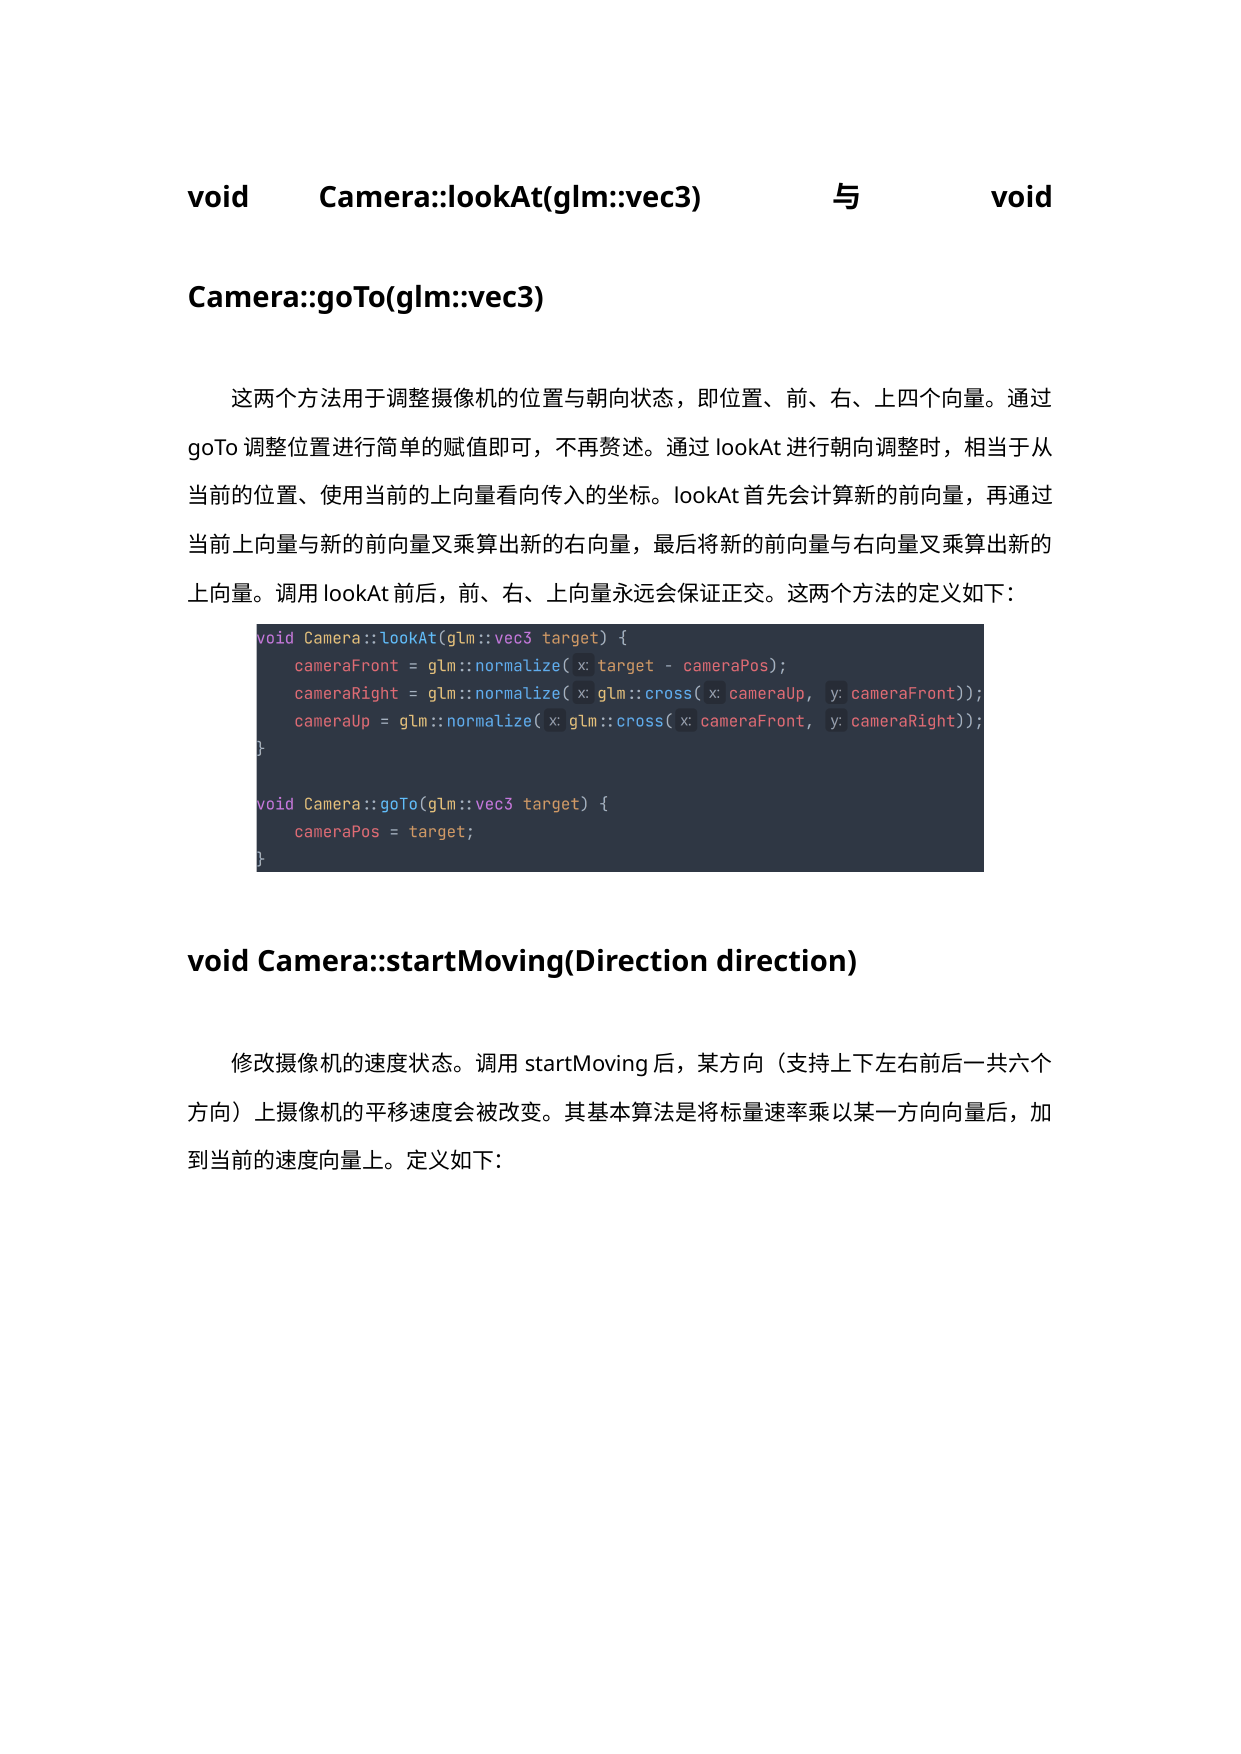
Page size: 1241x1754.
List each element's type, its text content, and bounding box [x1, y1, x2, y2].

text 修改摄像机的速度状态。调用startMoving后，某方向（支持上下左右前后一共六个方向）上摄像机的平移速度会被改变。其基本算法是将标量速率乘以某一方向向量后，加到当前的速度向量上。定义如下： [187, 1046, 1053, 1176]
subtitle void Camera::startMoving(Direction direction) [187, 928, 1053, 993]
text 这两个方法用于调整摄像机的位置与朝向状态，即位置、前、右、上四个向量。通过goTo调整位置进行简单的赋值即可，不再赘述。通过lookAt进行朝向调整时，相当于从当前的位置、使用当前的上向量看向传入的坐标。lookAt首先会计算新的前向量，再通过当前上向量与新的前向量叉乘算出新的右向量，最后将新的前向量与右向量叉乘算出新的上向量。调用lookAt前后，前、右、上向量永远会保证正交。这两个方法的定义如下： [187, 381, 1053, 608]
subtitle void Camera::lookAt(glm::vec3) 与 void Camera::goTo(glm::vec3) [187, 162, 1053, 328]
picture [256, 624, 984, 872]
